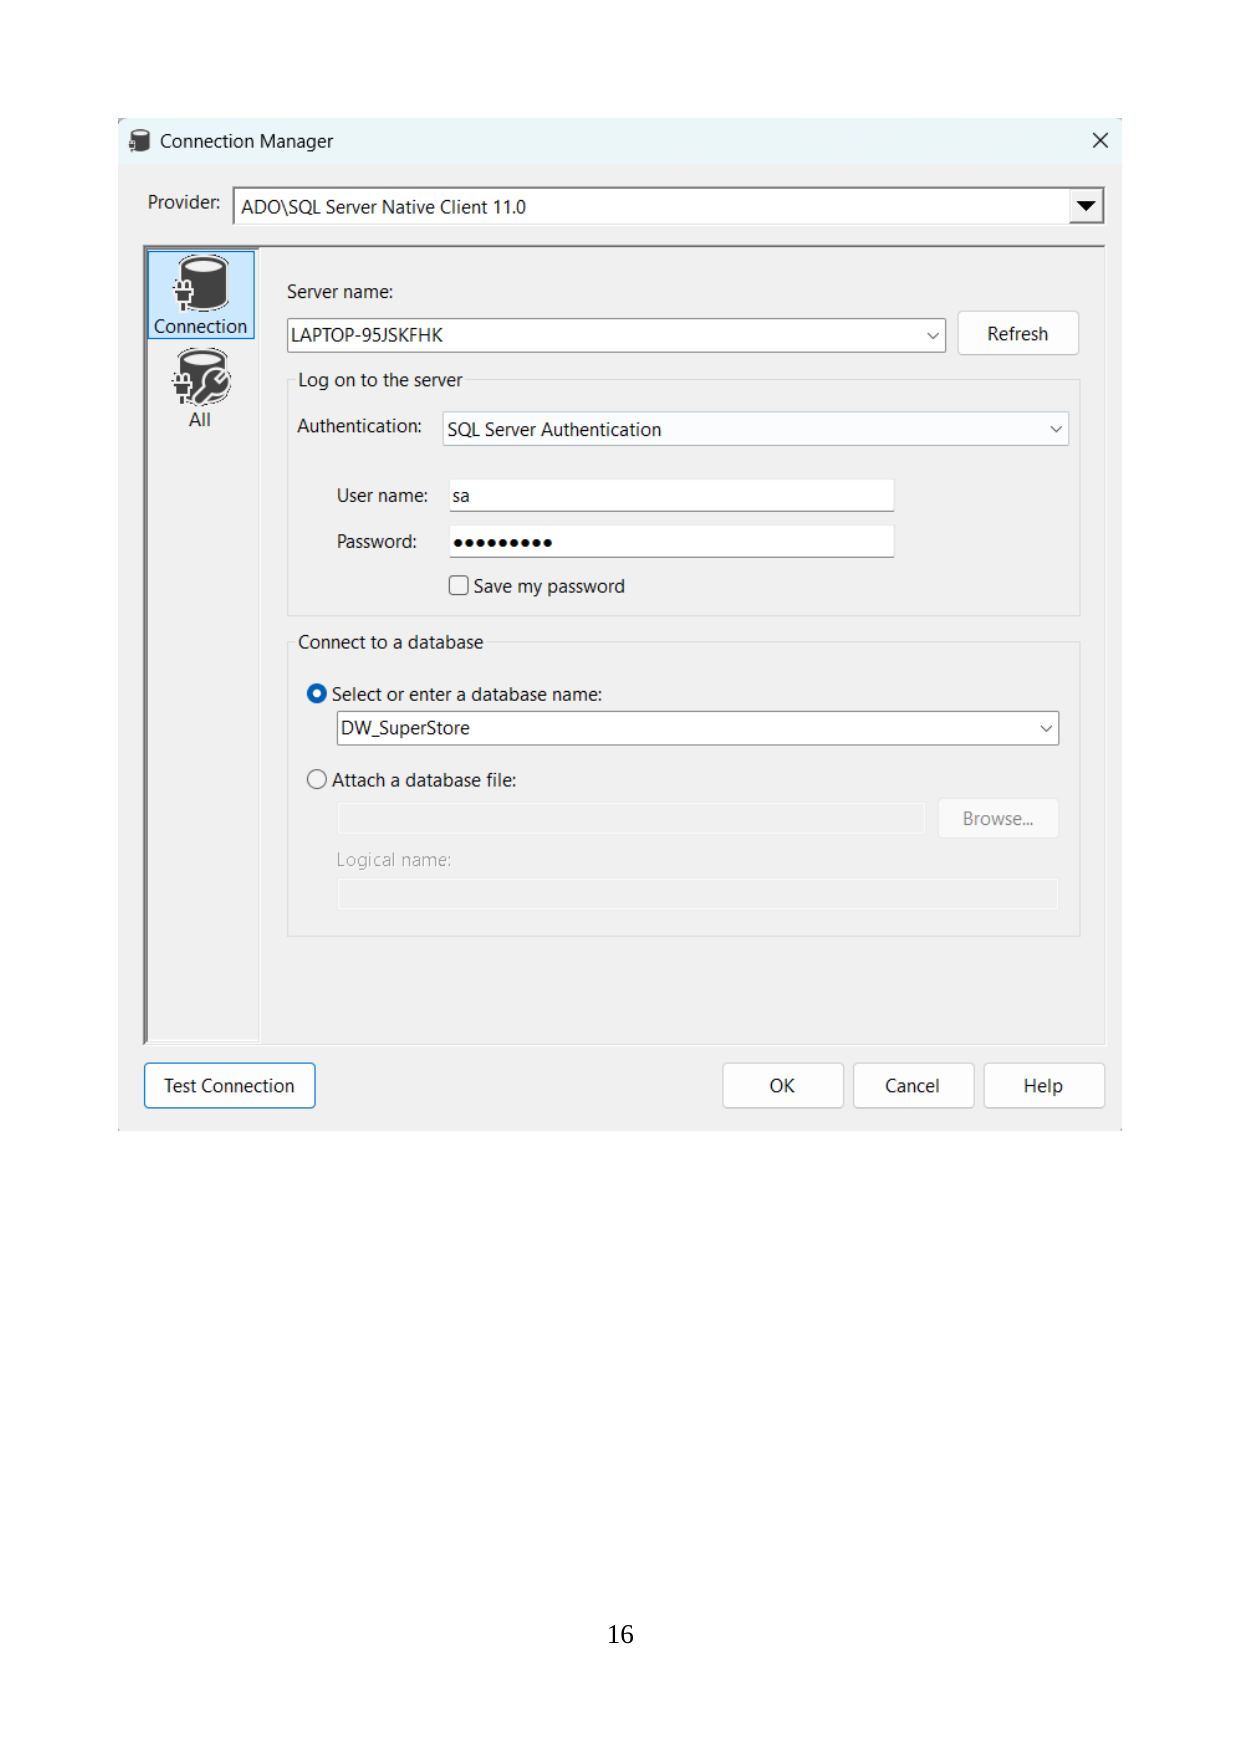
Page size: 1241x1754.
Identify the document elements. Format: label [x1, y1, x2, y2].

picture [118, 118, 1123, 1131]
